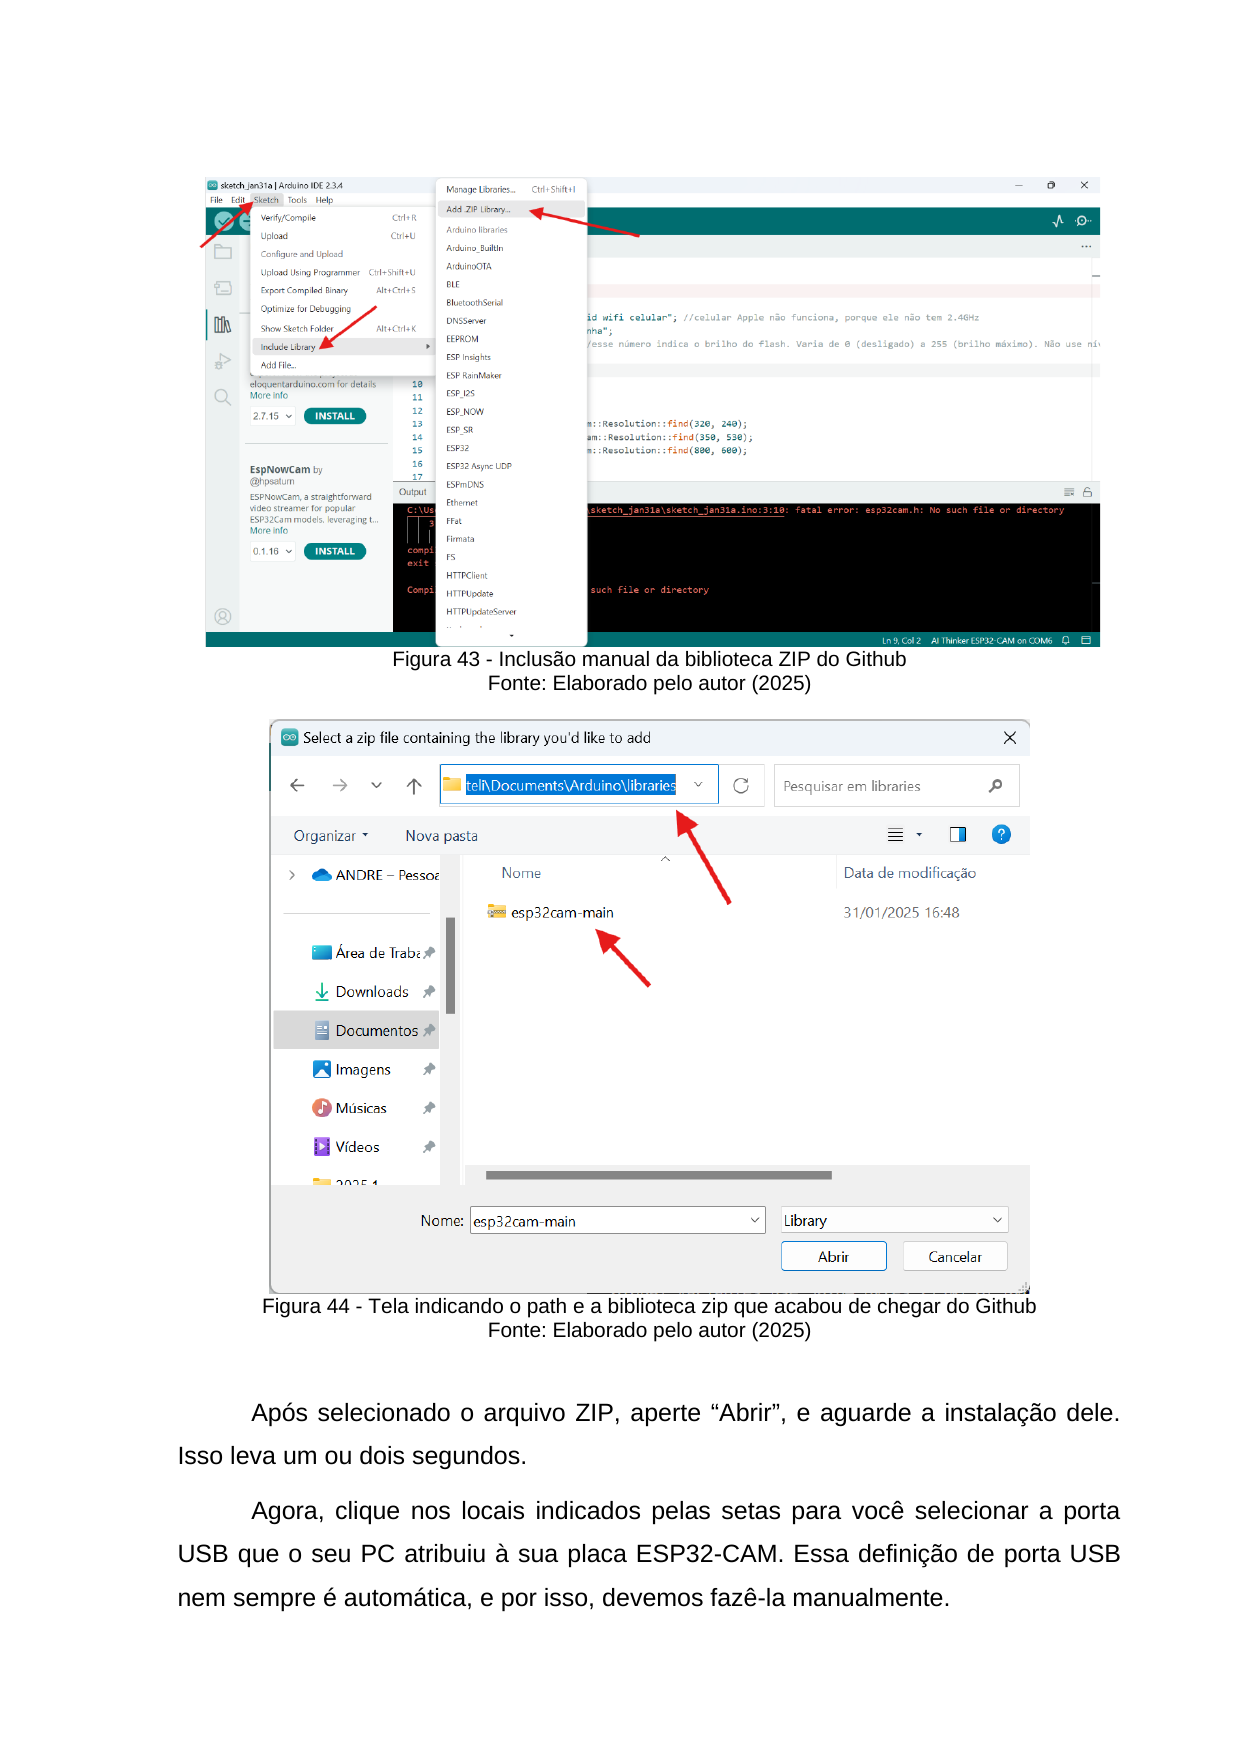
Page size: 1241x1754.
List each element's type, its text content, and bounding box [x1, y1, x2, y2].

text Fonte: Elaborado pelo autor (2025) [177, 671, 1122, 694]
picture [199, 177, 1100, 647]
text Agora, clique nos locais indicados pelas setas para você selecionar a porta USB que o seu PC atribuiu à sua placa ESP32-CAM. Essa definição de porta USB nem sempre é automática, e por isso, devemos fazê-la manualmente. [177, 1496, 1122, 1611]
text Figura 44 - Tela indicando o path e a biblioteca zip que acabou de chegar do Github [177, 1294, 1122, 1318]
text Fonte: Elaborado pelo autor (2025) [177, 1318, 1122, 1342]
picture [269, 719, 1030, 1294]
text Após selecionado o arquivo ZIP, aperte “Abrir”, e aguarde a instalação dele. Isso leva um ou dois segundos. [177, 1397, 1122, 1469]
text Figura 43 - Inclusão manual da biblioteca ZIP do Github [177, 647, 1122, 671]
